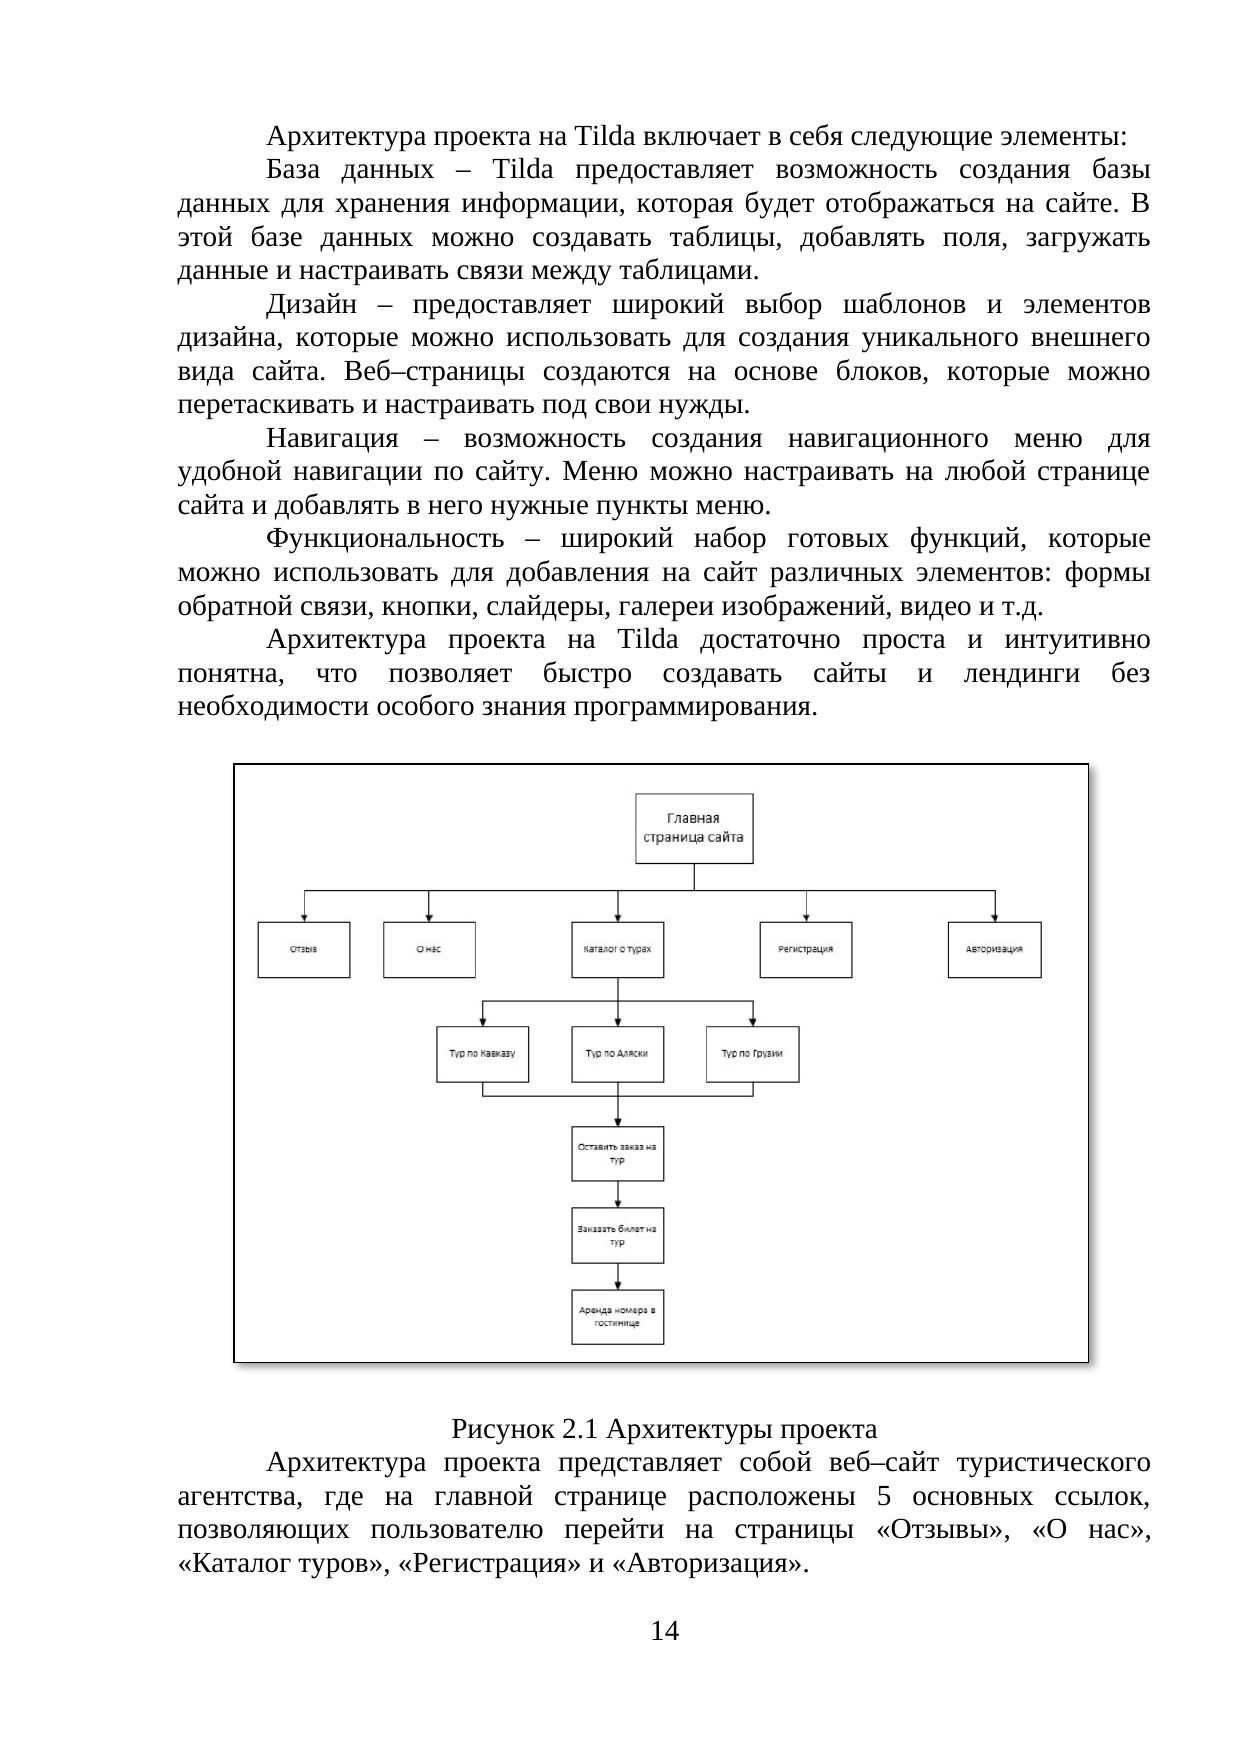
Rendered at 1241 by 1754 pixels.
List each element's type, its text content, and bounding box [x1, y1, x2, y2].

text Навигация – возможность создания навигационного меню для удобной навигации по сайту. Меню можно настраивать на любой странице сайта и добавлять в него нужные пункты меню. [177, 420, 1152, 521]
text База данных – Tilda предоставляет возможность создания базы данных для хранения информации, которая будет отображаться на сайте. В этой базе данных можно создавать таблицы, добавлять поля, загружать данные и настраивать связи между таблицами. [177, 152, 1152, 286]
text Рисунок 2.1 Архитектуры проекта [177, 1411, 1152, 1444]
text Архитектура проекта представляет собой веб–сайт туристического агентства, где на главной странице расположены 5 основных ссылок, позволяющих пользователю перейти на страницы «Отзывы», «О нас», «Каталог туров», «Регистрация» и «Авторизация». [177, 1444, 1152, 1579]
text Архитектура проекта на Tilda включает в себя следующие элементы: [177, 118, 1152, 152]
text Дизайн – предоставляет широкий выбор шаблонов и элементов дизайна, которые можно использовать для создания уникального внешнего вида сайта. Веб–страницы создаются на основе блоков, которые можно перетаскивать и настраивать под свои нужды. [177, 286, 1152, 420]
picture [235, 765, 1088, 1362]
text Архитектура проекта на Tilda достаточно проста и интуитивно понятна, что позволяет быстро создавать сайты и лендинги без необходимости особого знания программирования. [177, 621, 1152, 722]
text Функциональность – широкий набор готовых функций, которые можно использовать для добавления на сайт различных элементов: формы обратной связи, кнопки, слайдеры, галереи изображений, видео и т.д. [177, 521, 1152, 621]
